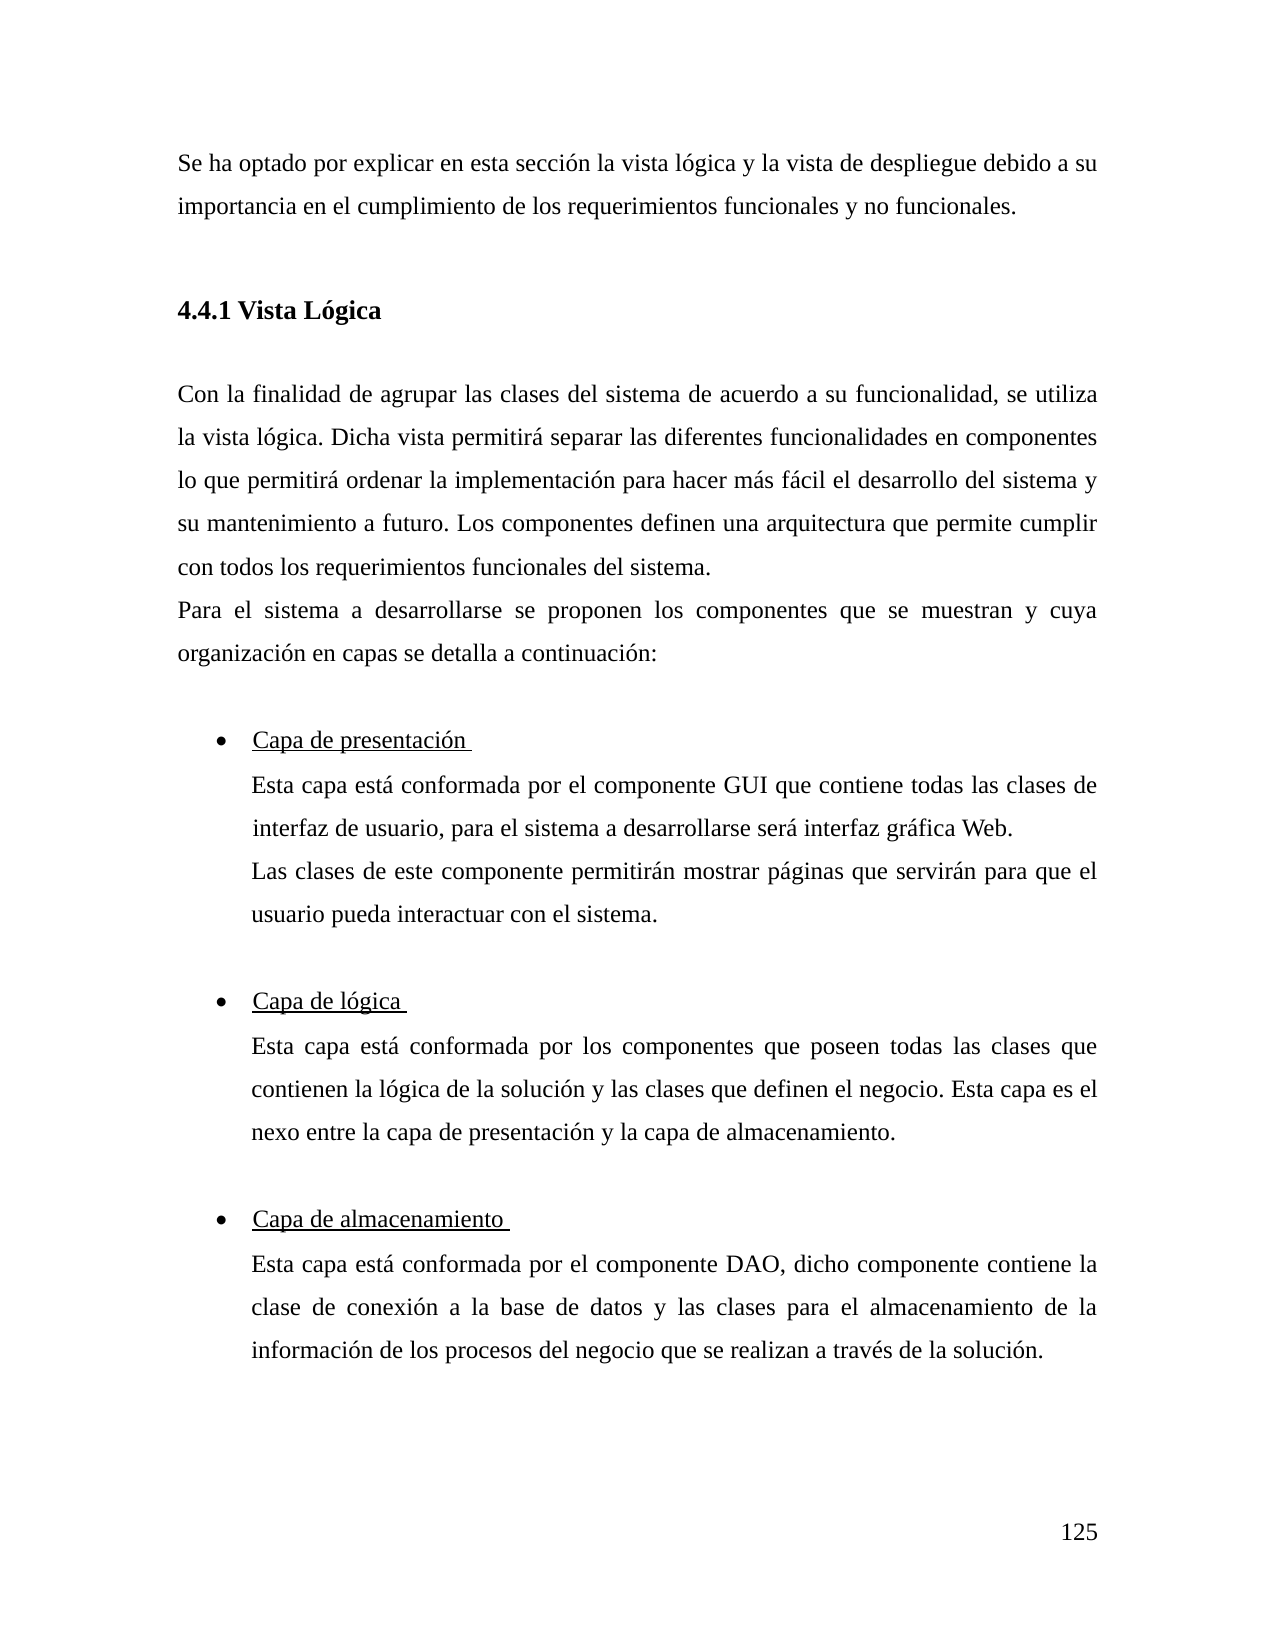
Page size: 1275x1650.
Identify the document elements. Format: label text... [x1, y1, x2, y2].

list Capa de presentación [215, 724, 1098, 754]
text Esta capa está conformada por el componente GUI que contiene todas las clases de interfaz de usuario, para el sistema a desarrollarse será interfaz gráfica Web. [251, 770, 1098, 842]
text Esta capa está conformada por los componentes que poseen todas las clases que contienen la lógica de la solución y las clases que definen el negocio. Esta capa es el nexo entre la capa de presentación y la capa de almacenamiento. [251, 1031, 1098, 1146]
list Capa de lógica [215, 985, 1098, 1016]
text Para el sistema a desarrollarse se proponen los componentes que se muestran y cuya organización en capas se detalla a continuación: [177, 595, 1098, 667]
text Esta capa está conformada por el componente DAO, dicho componente contiene la clase de conexión a la base de datos y las clases para el almacenamiento de la información de los procesos del negocio que se realizan a través de la solución. [251, 1249, 1098, 1364]
subtitle 4.4.1 Vista Lógica [177, 294, 1098, 325]
list Capa de almacenamiento [215, 1204, 1098, 1234]
text Con la finalidad de agrupar las clases del sistema de acuerdo a su funcionalidad, se utiliza la vista lógica. Dicha vista permitirá separar las diferentes funcionalidades en componentes lo que permitirá ordenar la implementación para hacer más fácil el desarrollo del sistema y su mantenimiento a futuro. Los componentes definen una arquitectura que permite cumplir con todos los requerimientos funcionales del sistema. [177, 379, 1098, 580]
text Las clases de este componente permitirán mostrar páginas que servirán para que el usuario pueda interactuar con el sistema. [251, 856, 1098, 928]
text Se ha optado por explicar en esta sección la vista lógica y la vista de despliegue debido a su importancia en el cumplimiento de los requerimientos funcionales y no funcionales. [177, 148, 1098, 219]
